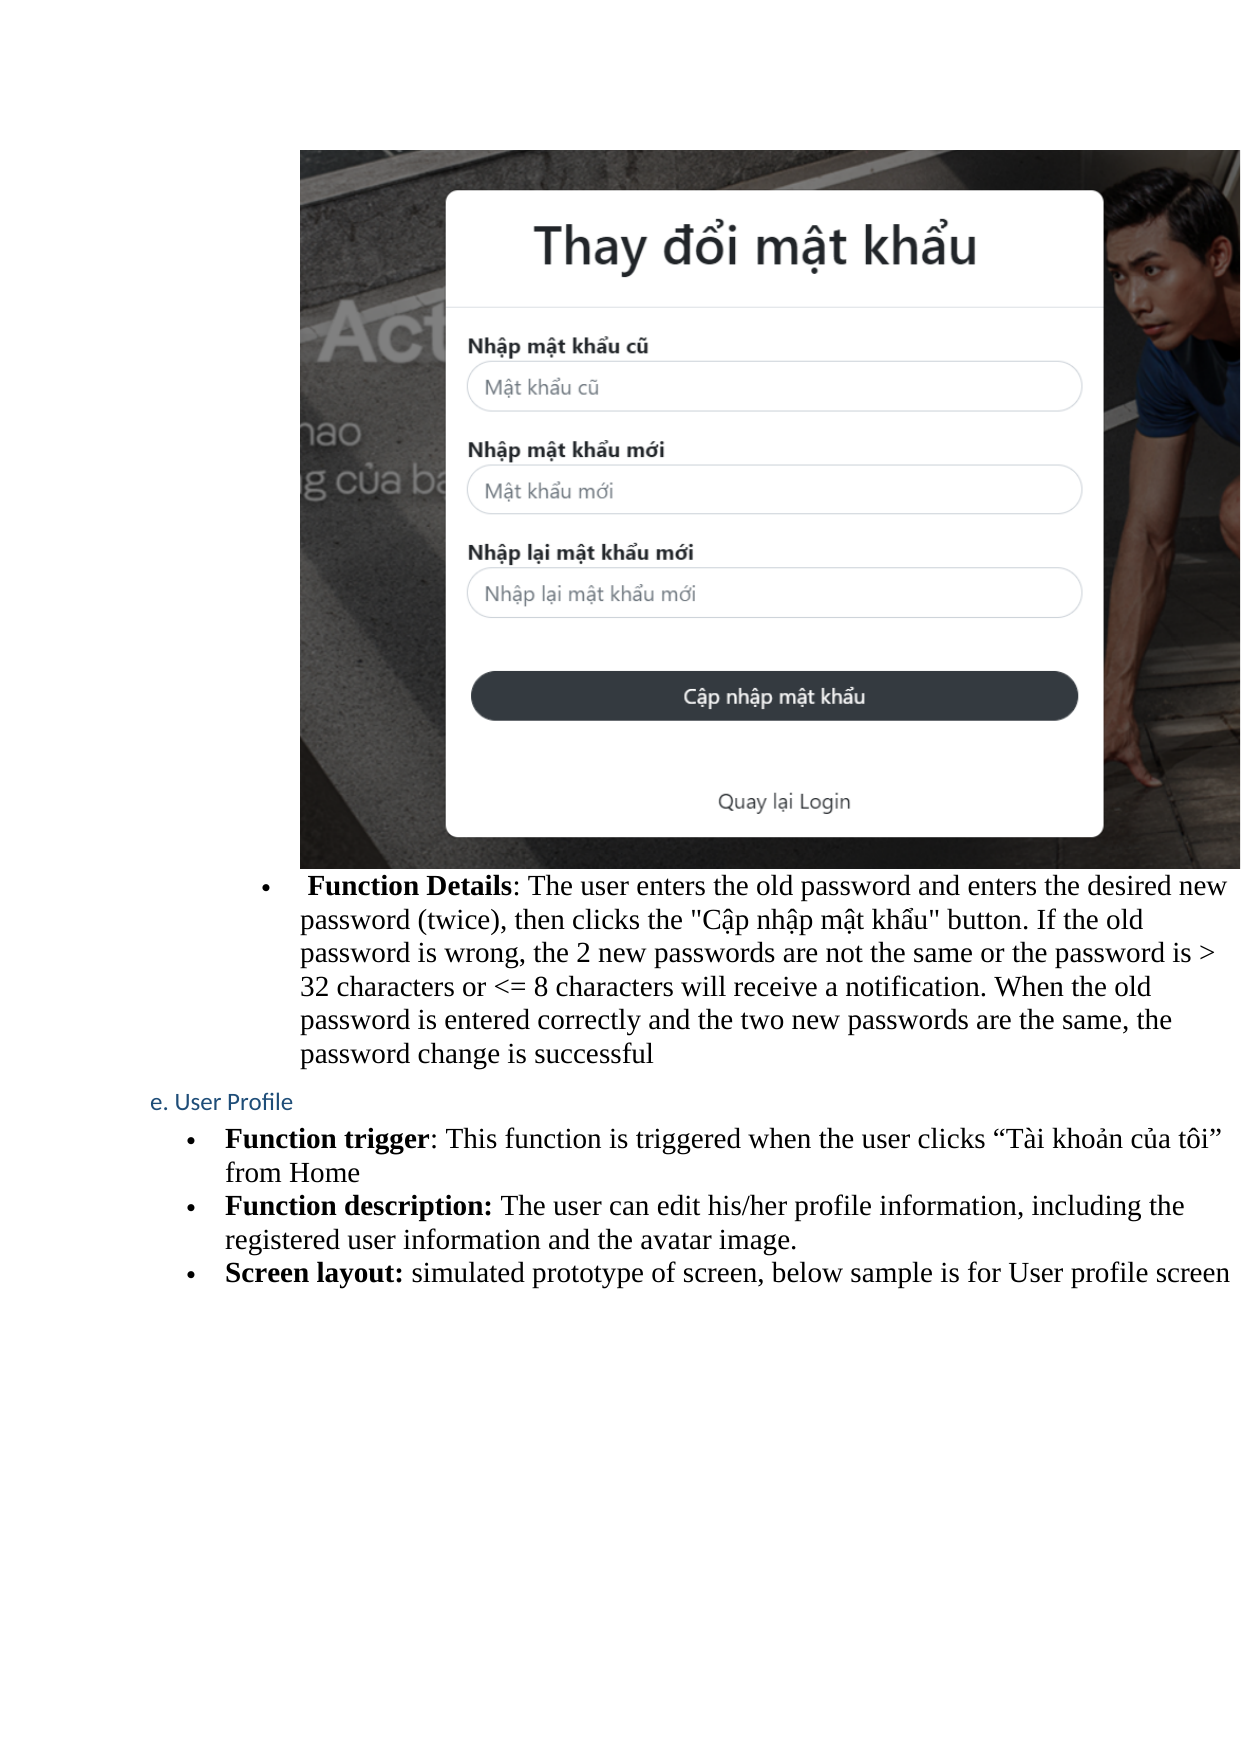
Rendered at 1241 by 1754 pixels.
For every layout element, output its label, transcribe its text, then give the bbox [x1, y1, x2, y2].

list Function description: The user can edit his/her profile information, including the registered user information and the avatar image. [187, 1188, 1240, 1255]
picture [300, 150, 1241, 869]
list Function trigger: This function is triggered when the user clicks “Tài khoản của tôi” from Home [187, 1121, 1240, 1188]
subtitle e. User Profile [150, 1086, 1240, 1117]
list Function Details: The user enters the old password and enters the desired new password (twice), then clicks the "Cập nhập mật khẩu" button. If the old password is wrong, the 2 new passwords are not the same or the password is > 32 characters or <= 8 characters will receive a notification. When the old password is entered correctly and the two new passwords are the same, the password change is successful [262, 868, 1240, 1069]
list Screen layout: simulated prototype of screen, below sample is for User profile screen [187, 1255, 1240, 1289]
